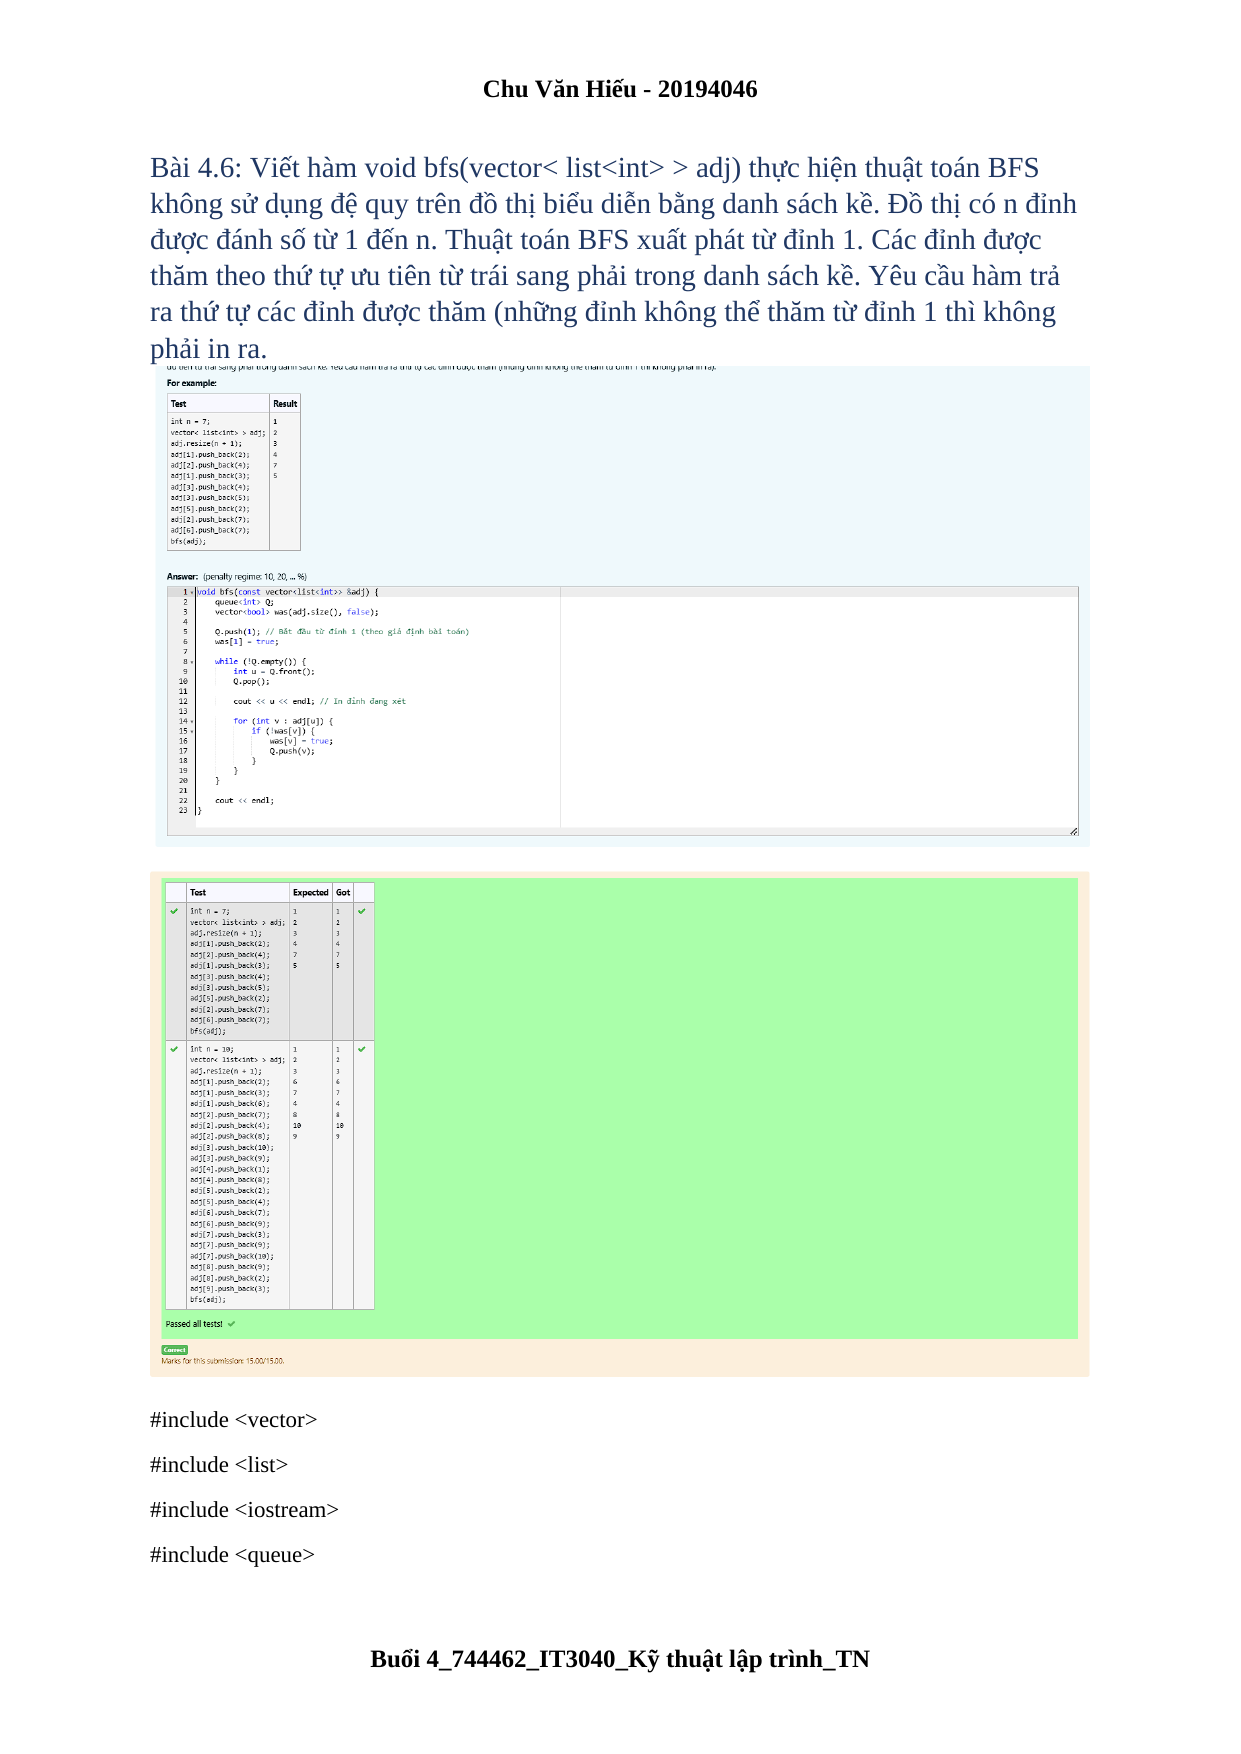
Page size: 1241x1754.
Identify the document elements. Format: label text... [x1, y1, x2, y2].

text #include <queue> [150, 1541, 1090, 1568]
picture [150, 868, 1091, 1387]
text #include <list> [150, 1451, 1090, 1477]
text #include <vector> [150, 1406, 1090, 1432]
subtitle Bài 4.6: Viết hàm void bfs(vector< list<int> > adj) thực hiện thuật toán BFS không sử dụng đệ quy trên đồ thị biểu diễn bằng danh sách kề. Đồ thị có n đỉnh được đánh số từ 1 đến n. Thuật toán BFS xuất phát từ đỉnh 1. Các đỉnh được thăm theo thứ tự ưu tiên từ trái sang phải trong danh sách kề. Yêu cầu hàm trả ra thứ tự các đỉnh được thăm (những đỉnh không thể thăm từ đỉnh 1 thì không phải in ra. [150, 150, 1090, 364]
text #include <iostream> [150, 1496, 1090, 1522]
picture [150, 366, 1091, 851]
